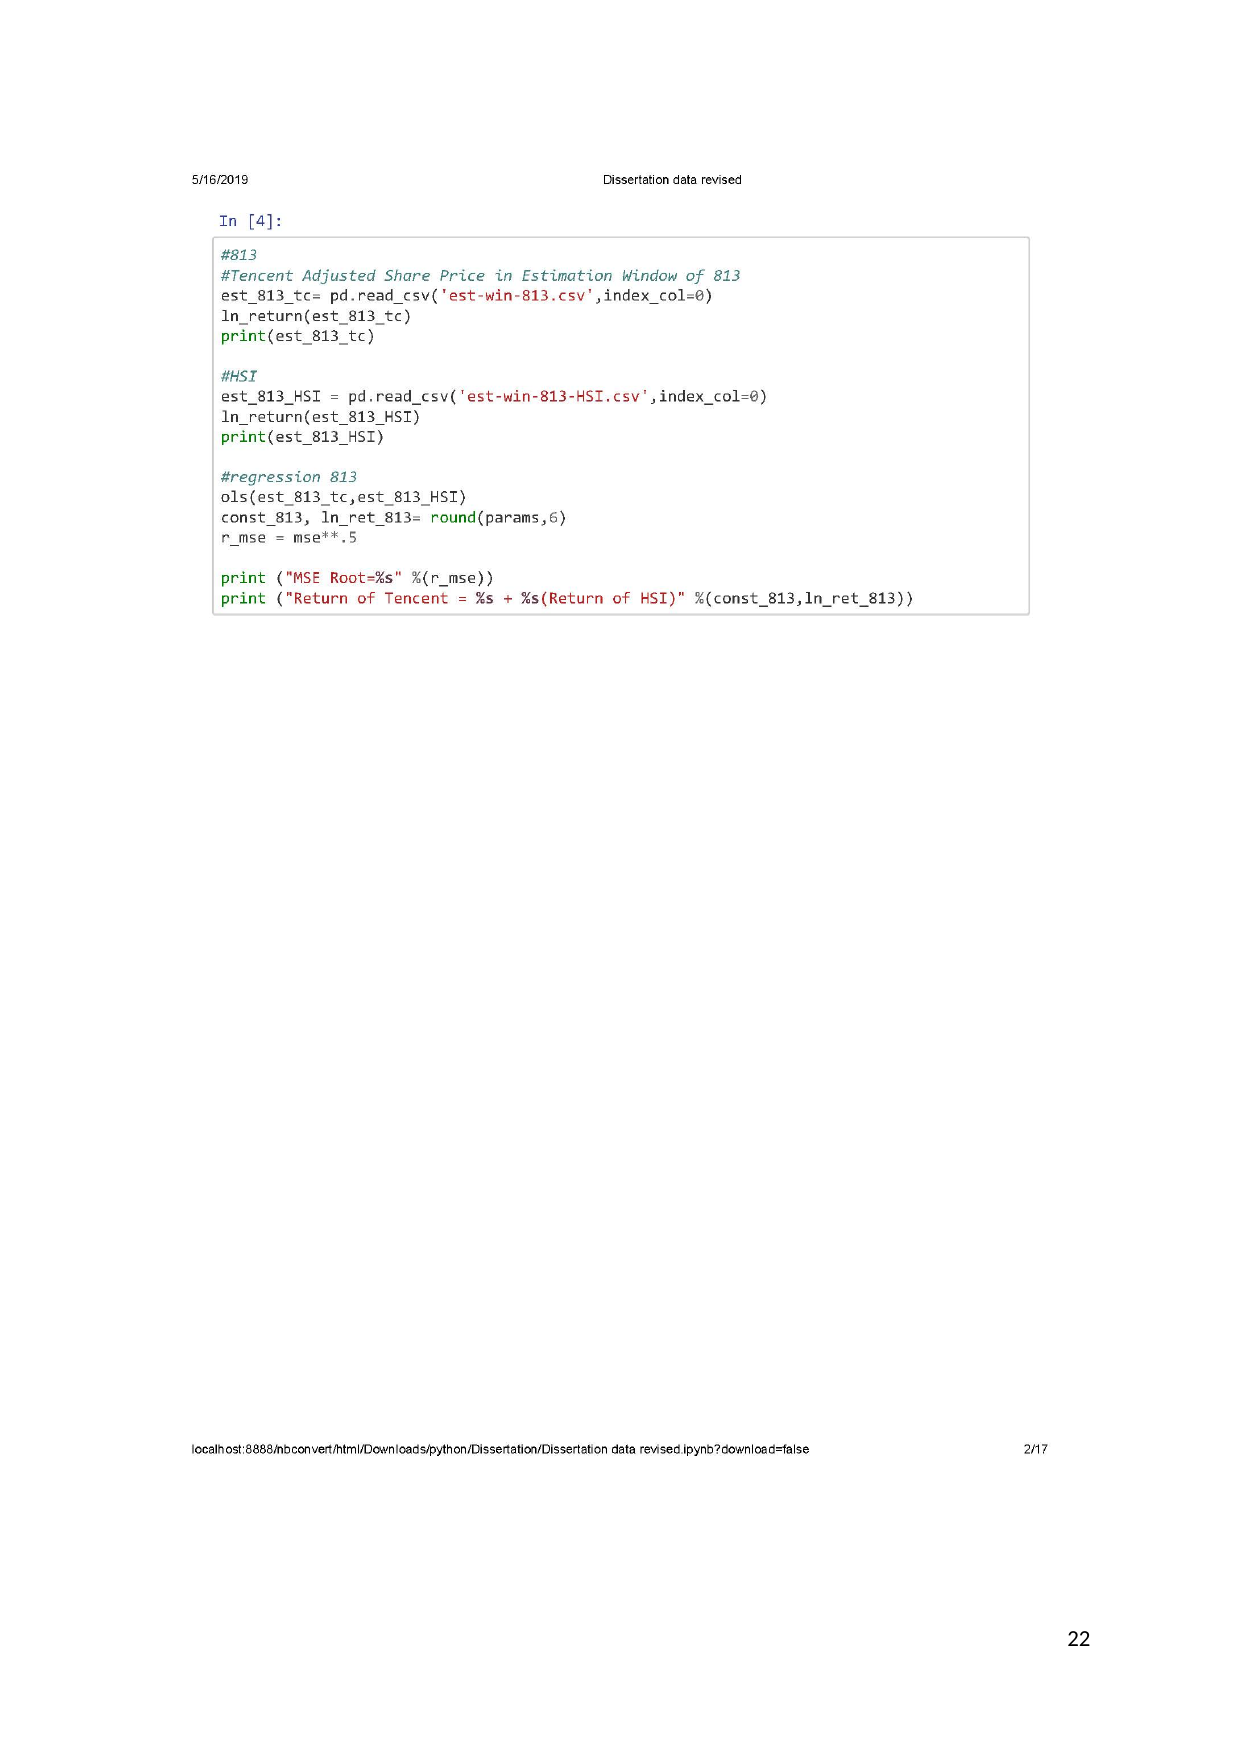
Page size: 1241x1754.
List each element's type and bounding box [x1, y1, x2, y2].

picture [150, 150, 1090, 1480]
